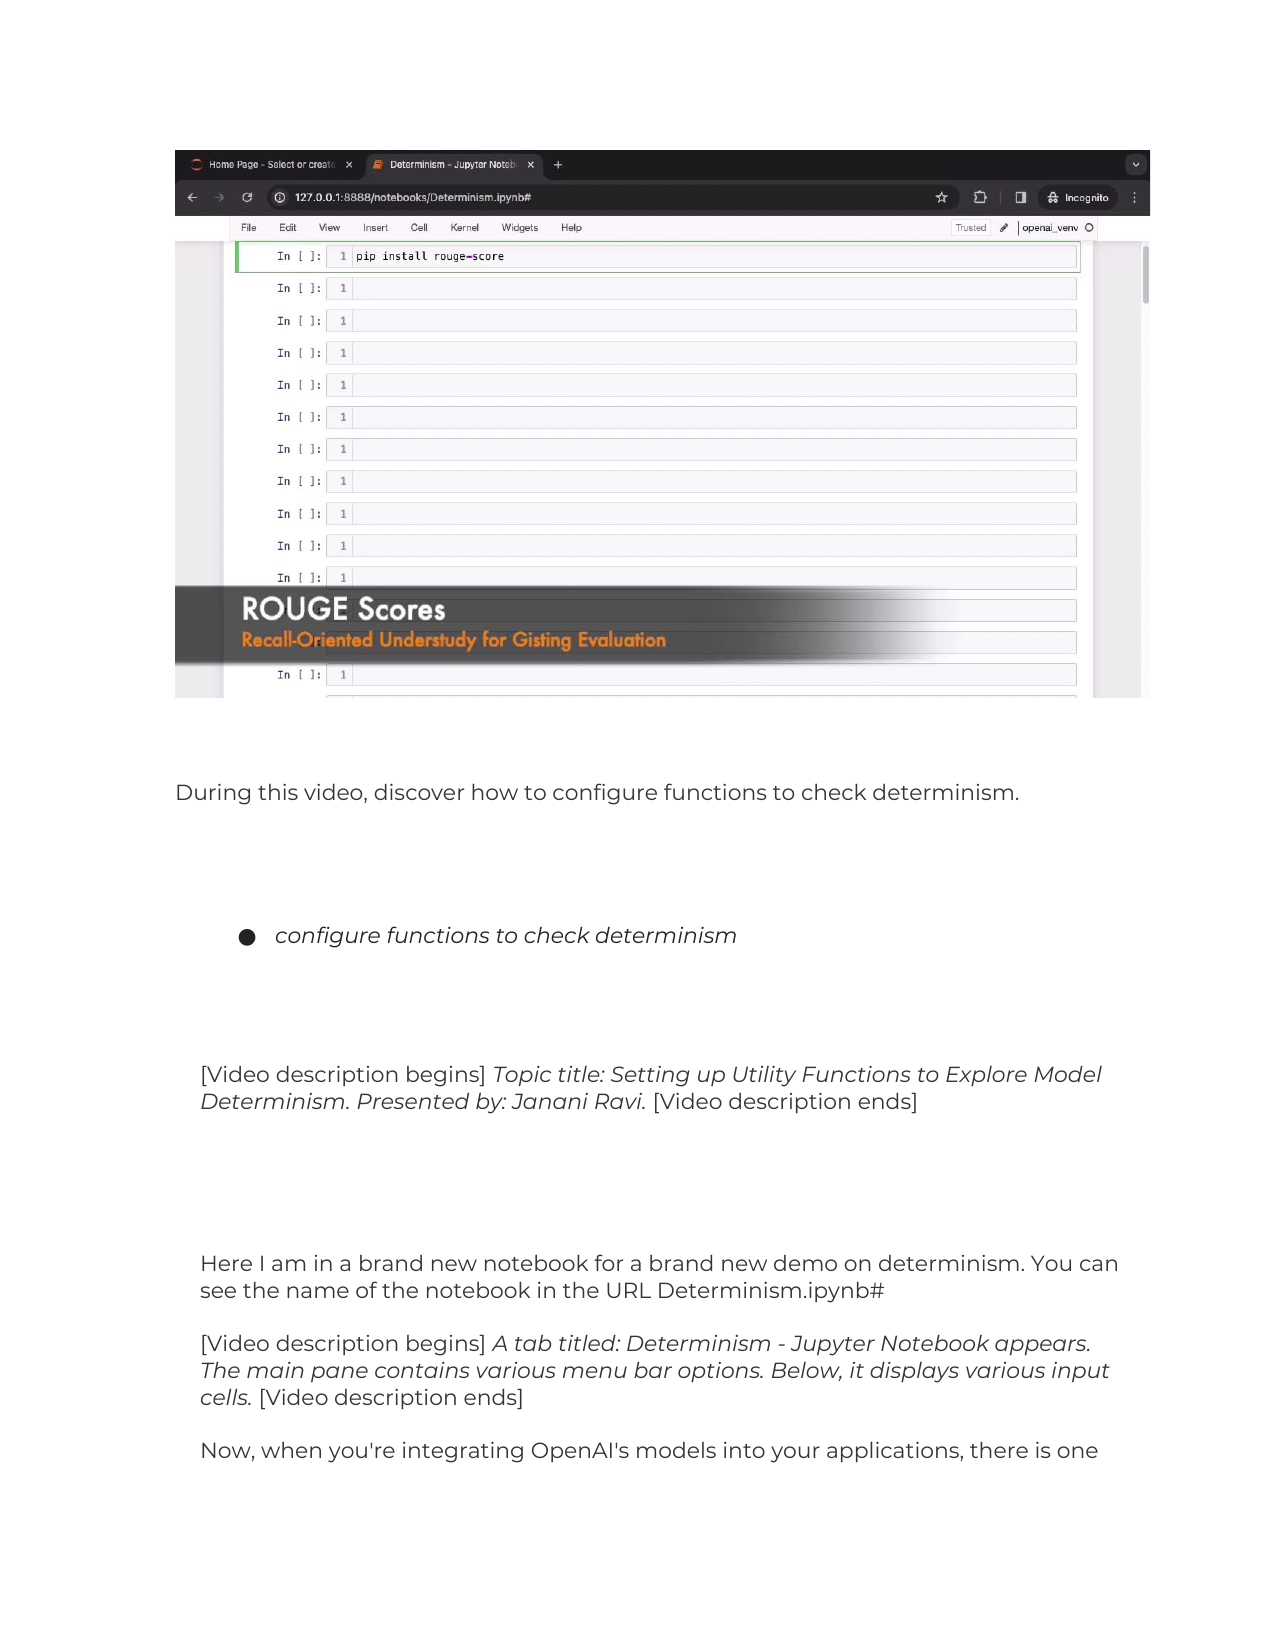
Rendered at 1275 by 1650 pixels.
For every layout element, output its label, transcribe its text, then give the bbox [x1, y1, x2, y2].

list configure functions to check determinism [237, 922, 1125, 949]
text During this video, discover how to configure functions to check determinism. [175, 779, 1125, 806]
picture [175, 150, 1150, 698]
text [200, 1250, 1125, 1464]
text [Video description begins] Topic title: Setting up Utility Functions to Explore Model Determinism. Presented by: Janani Ravi. [Video description ends] [200, 1062, 1125, 1115]
